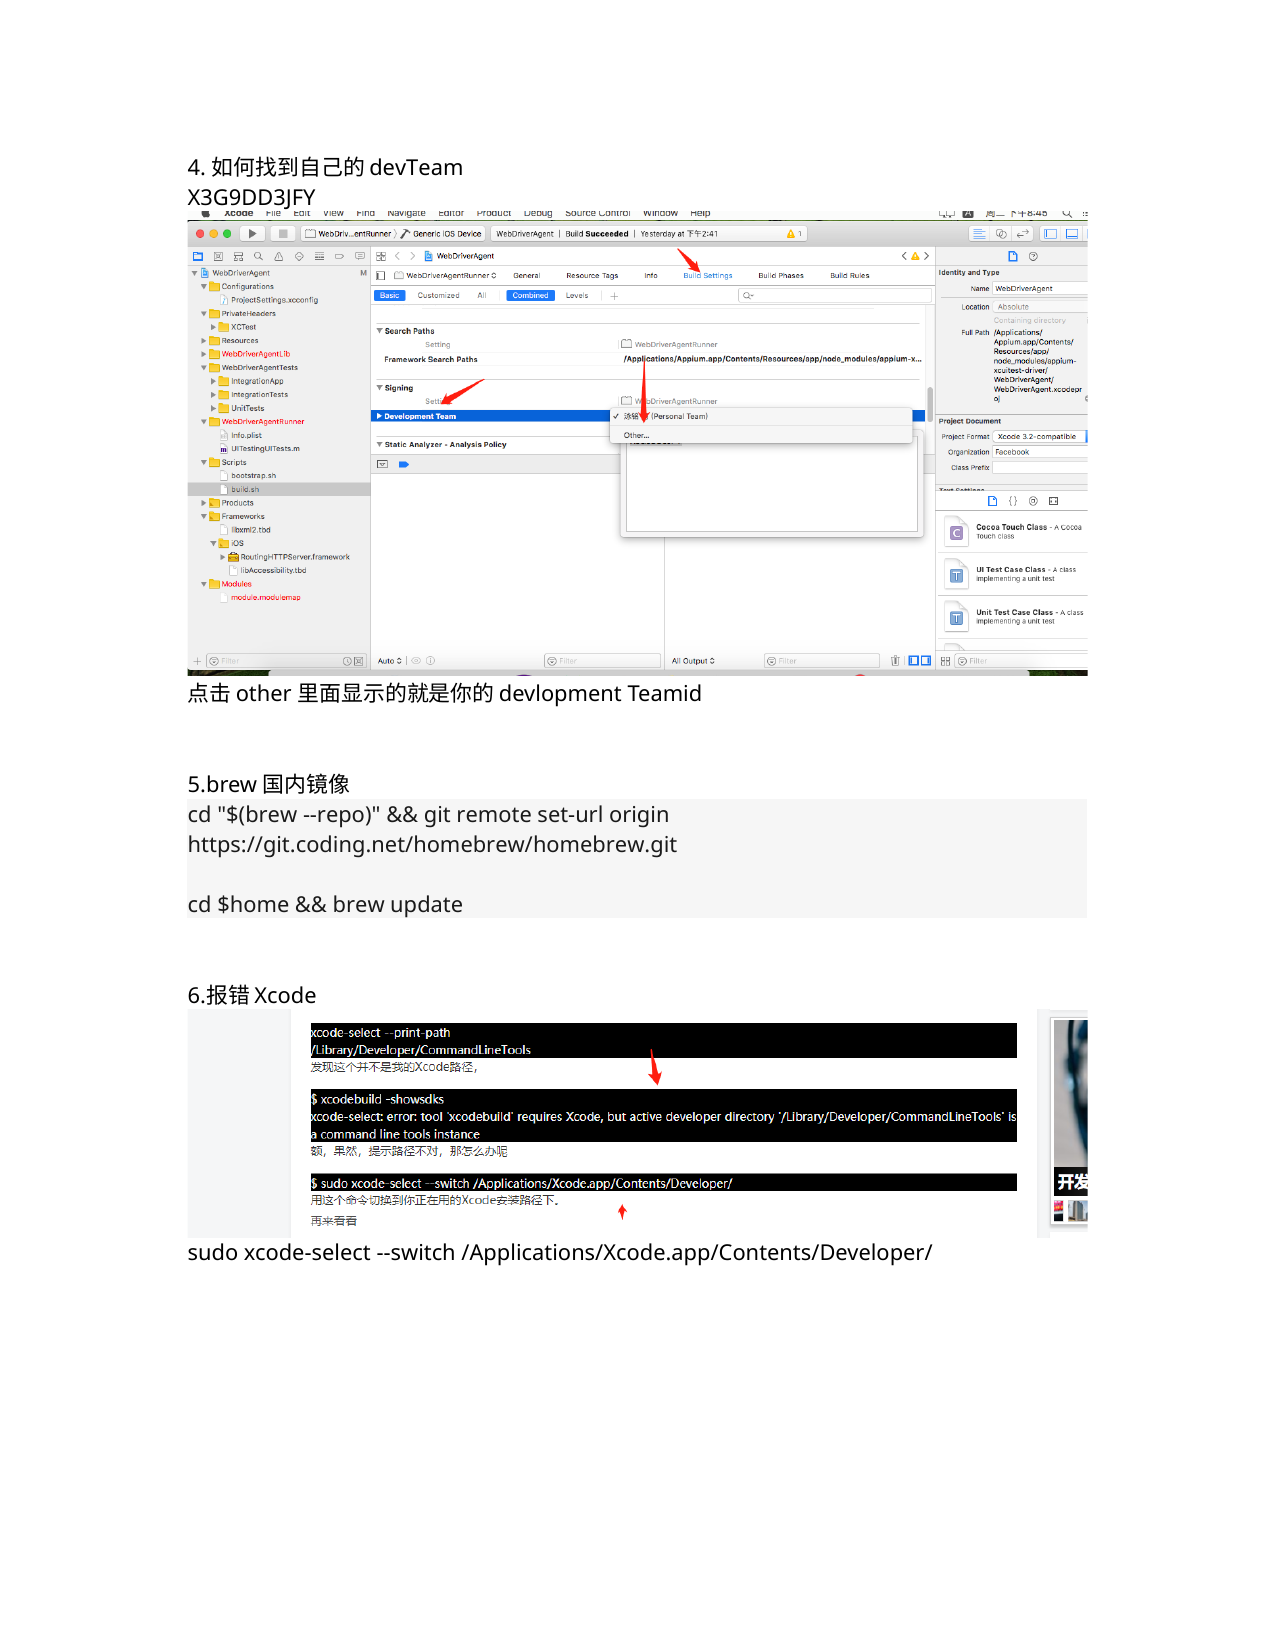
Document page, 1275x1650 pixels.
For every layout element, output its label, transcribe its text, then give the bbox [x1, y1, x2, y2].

text cd "$(brew --repo)" && git remote set-url origin https://git.coding.net/homebrew/homebrew.git [187, 799, 1087, 859]
text 6.报错Xcode [187, 978, 1087, 1009]
text cd $home && brew update [187, 888, 1087, 918]
picture [187, 211, 1088, 676]
text X3G9DD3JFY [187, 182, 1087, 211]
text 4. 如何找到自己的devTeam [187, 150, 1087, 182]
text 5.brew 国内镜像 [187, 767, 1087, 799]
text 点击other 里面显示的就是你的devlopment Teamid [187, 676, 1087, 708]
text sudo xcode-select --switch /Applications/Xcode.app/Contents/Developer/ [187, 1238, 1087, 1267]
picture [187, 1009, 1088, 1238]
